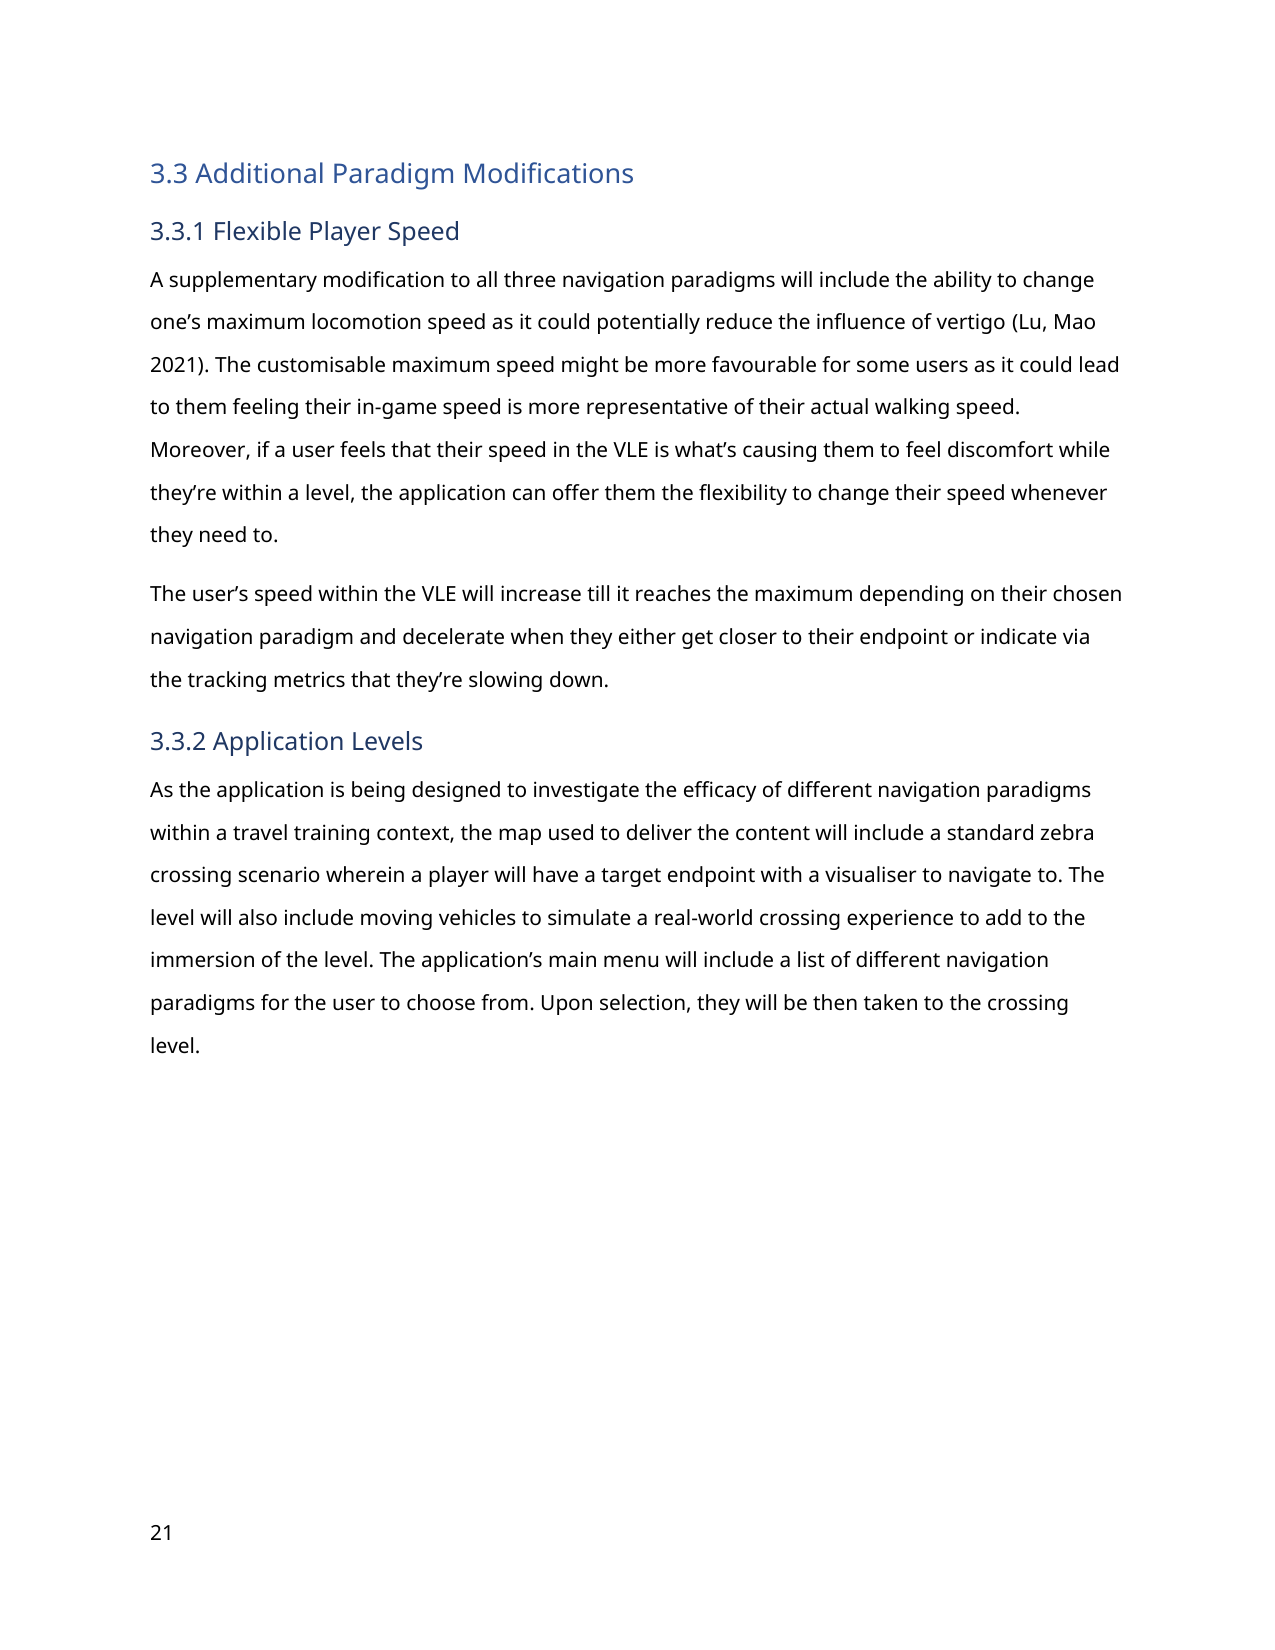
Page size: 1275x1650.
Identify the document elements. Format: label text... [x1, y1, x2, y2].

subtitle 3.3.1 Flexible Player Speed [150, 214, 1125, 248]
subtitle 3.3.2 Application Levels [150, 724, 1125, 758]
text The user’s speed within the VLE will increase till it reaches the maximum depending on their chosen navigation paradigm and decelerate when they either get closer to their endpoint or indicate via the tracking metrics that they’re slowing down. [150, 579, 1125, 693]
subtitle 3.3 Additional Paradigm Modifications [150, 154, 1125, 191]
text A supplementary modification to all three navigation paradigms will include the ability to change one’s maximum locomotion speed as it could potentially reduce the influence of vertigo . The customisable maximum speed might be more favourable for some users as it could lead to them feeling their in-game speed is more representative of their actual walking speed. Moreover, if a user feels that their speed in the VLE is what’s causing them to feel discomfort while they’re within a level, the application can offer them the flexibility to change their speed whenever they need to. [150, 265, 1125, 549]
text As the application is being designed to investigate the efficacy of different navigation paradigms within a travel training context, the map used to deliver the content will include a standard zebra crossing scenario wherein a player will have a target endpoint with a visualiser to navigate to. The level will also include moving vehicles to simulate a real-world crossing experience to add to the immersion of the level. The application’s main menu will include a list of different navigation paradigms for the user to choose from. Upon selection, they will be then taken to the crossing level. [150, 775, 1125, 1059]
